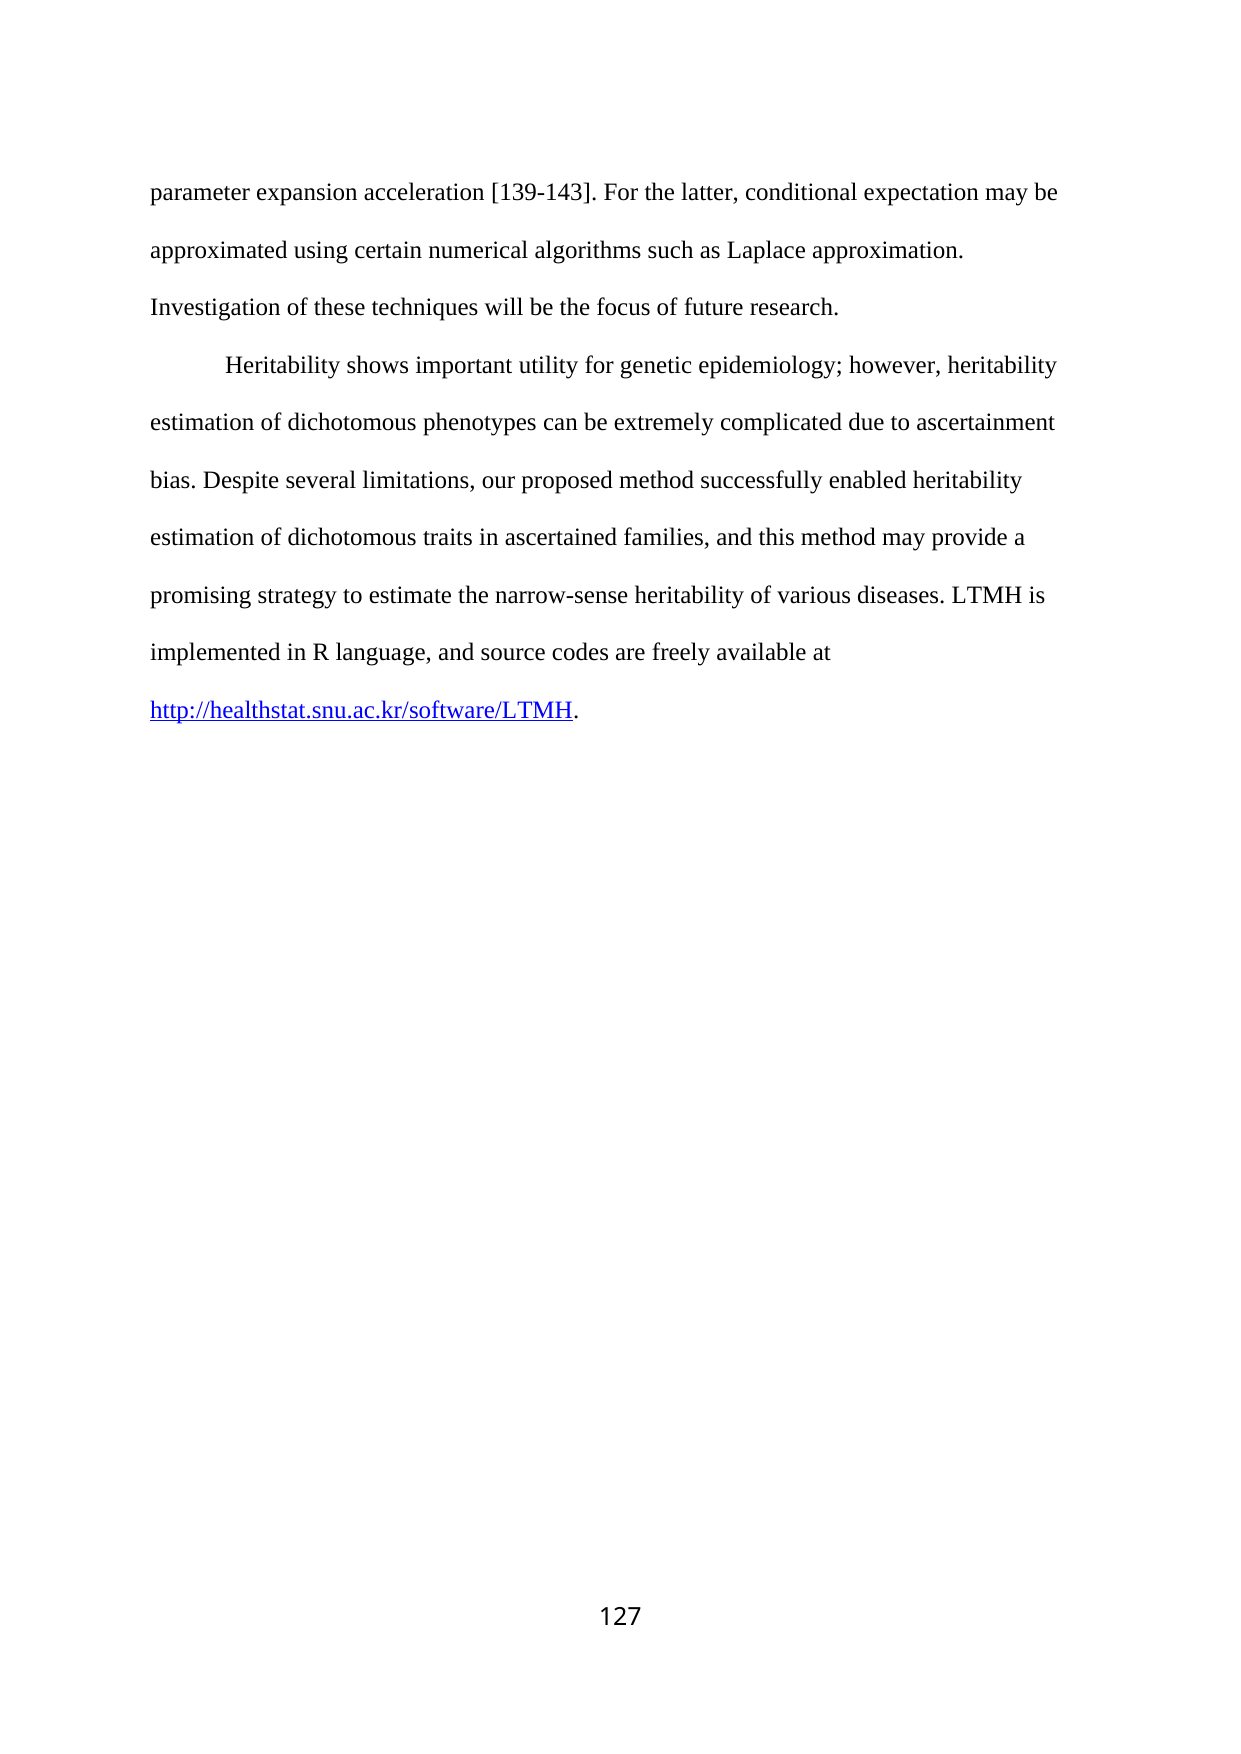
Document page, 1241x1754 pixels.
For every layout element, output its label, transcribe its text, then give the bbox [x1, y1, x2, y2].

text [150, 177, 1090, 321]
text Heritability shows important utility for genetic epidemiology; however, heritability estimation of dichotomous phenotypes can be extremely complicated due to ascertainment bias. Despite several limitations, our proposed method successfully enabled heritability estimation of dichotomous traits in ascertained families, and this method may provide a promising strategy to estimate the narrow-sense heritability of various diseases. LTMH is implemented in R language, and source codes are freely available at http://healthstat.snu.ac.kr/software/LTMH. [150, 350, 1090, 723]
